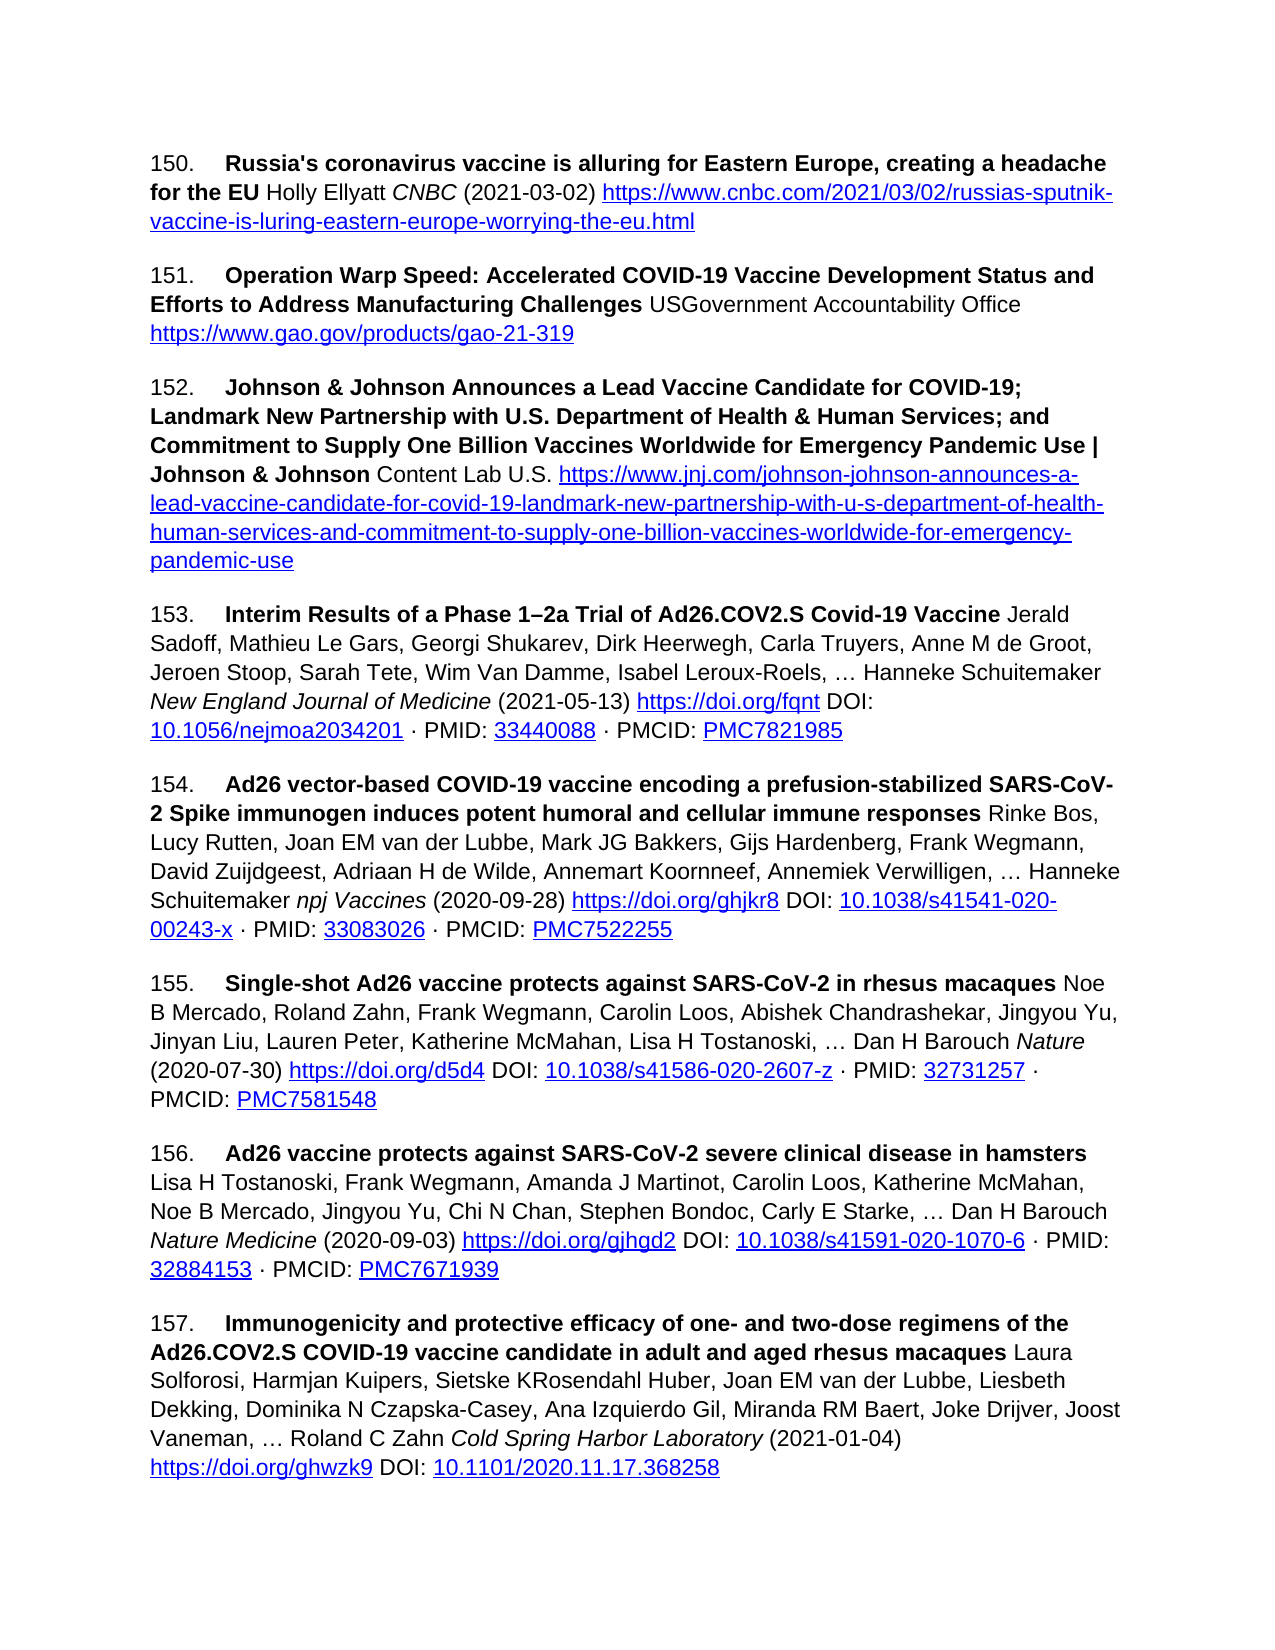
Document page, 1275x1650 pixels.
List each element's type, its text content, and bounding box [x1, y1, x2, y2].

text 150. Russia's coronavirus vaccine is alluring for Eastern Europe, creating a headache for the EU Holly Ellyatt CNBC (2021-03-02) https://www.cnbc.com/2021/03/02/russias-sputnik-vaccine-is-luring-eastern-europe-worrying-the-eu.html [150, 150, 1125, 234]
text 155. Single-shot Ad26 vaccine protects against SARS-CoV-2 in rhesus macaques Noe B Mercado, Roland Zahn, Frank Wegmann, Carolin Loos, Abishek Chandrashekar, Jingyou Yu, Jinyan Liu, Lauren Peter, Katherine McMahan, Lisa H Tostanoski, … Dan H Barouch Nature (2020-07-30) https://doi.org/d5d4 DOI: 10.1038/s41586-020-2607-z · PMID: 32731257 · PMCID: PMC7581548 [150, 970, 1125, 1112]
text 156. Ad26 vaccine protects against SARS-CoV-2 severe clinical disease in hamsters Lisa H Tostanoski, Frank Wegmann, Amanda J Martinot, Carolin Loos, Katherine McMahan, Noe B Mercado, Jingyou Yu, Chi N Chan, Stephen Bondoc, Carly E Starke, … Dan H Barouch Nature Medicine (2020-09-03) https://doi.org/gjhgd2 DOI: 10.1038/s41591-020-1070-6 · PMID: 32884153 · PMCID: PMC7671939 [150, 1140, 1125, 1282]
text 151. Operation Warp Speed: Accelerated COVID-19 Vaccine Development Status and Efforts to Address Manufacturing Challenges USGovernment Accountability Office https://www.gao.gov/products/gao-21-319 [150, 262, 1125, 346]
text 154. Ad26 vector-based COVID-19 vaccine encoding a prefusion-stabilized SARS-CoV-2 Spike immunogen induces potent humoral and cellular immune responses Rinke Bos, Lucy Rutten, Joan EM van der Lubbe, Mark JG Bakkers, Gijs Hardenberg, Frank Wegmann, David Zuijdgeest, Adriaan H de Wilde, Annemart Koornneef, Annemiek Verwilligen, … Hanneke Schuitemaker npj Vaccines (2020-09-28) https://doi.org/ghjkr8 DOI: 10.1038/s41541-020-00243-x · PMID: 33083026 · PMCID: PMC7522255 [150, 771, 1125, 942]
text 153. Interim Results of a Phase 1–2a Trial of Ad26.COV2.S Covid-19 Vaccine Jerald Sadoff, Mathieu Le Gars, Georgi Shukarev, Dirk Heerwegh, Carla Truyers, Anne M de Groot, Jeroen Stoop, Sarah Tete, Wim Van Damme, Isabel Leroux-Roels, … Hanneke Schuitemaker New England Journal of Medicine (2021-05-13) https://doi.org/fqnt DOI: 10.1056/nejmoa2034201 · PMID: 33440088 · PMCID: PMC7821985 [150, 601, 1125, 744]
text 152. Johnson & Johnson Announces a Lead Vaccine Candidate for COVID-19; Landmark New Partnership with U.S. Department of Health & Human Services; and Commitment to Supply One Billion Vaccines Worldwide for Emergency Pandemic Use | Johnson & Johnson Content Lab U.S. https://www.jnj.com/johnson-johnson-announces-a-lead-vaccine-candidate-for-covid-19-landmark-new-partnership-with-u-s-department-of-health-human-services-and-commitment-to-supply-one-billion-vaccines-worldwide-for-emergency-pandemic-use [150, 374, 1125, 574]
text 157. Immunogenicity and protective efficacy of one- and two-dose regimens of the Ad26.COV2.S COVID-19 vaccine candidate in adult and aged rhesus macaques Laura Solforosi, Harmjan Kuipers, Sietske KRosendahl Huber, Joan EM van der Lubbe, Liesbeth Dekking, Dominika N Czapska-Casey, Ana Izquierdo Gil, Miranda RM Baert, Joke Drijver, Joost Vaneman, … Roland C Zahn Cold Spring Harbor Laboratory (2021-01-04) https://doi.org/ghwzk9 DOI: 10.1101/2020.11.17.368258 [150, 1309, 1125, 1481]
